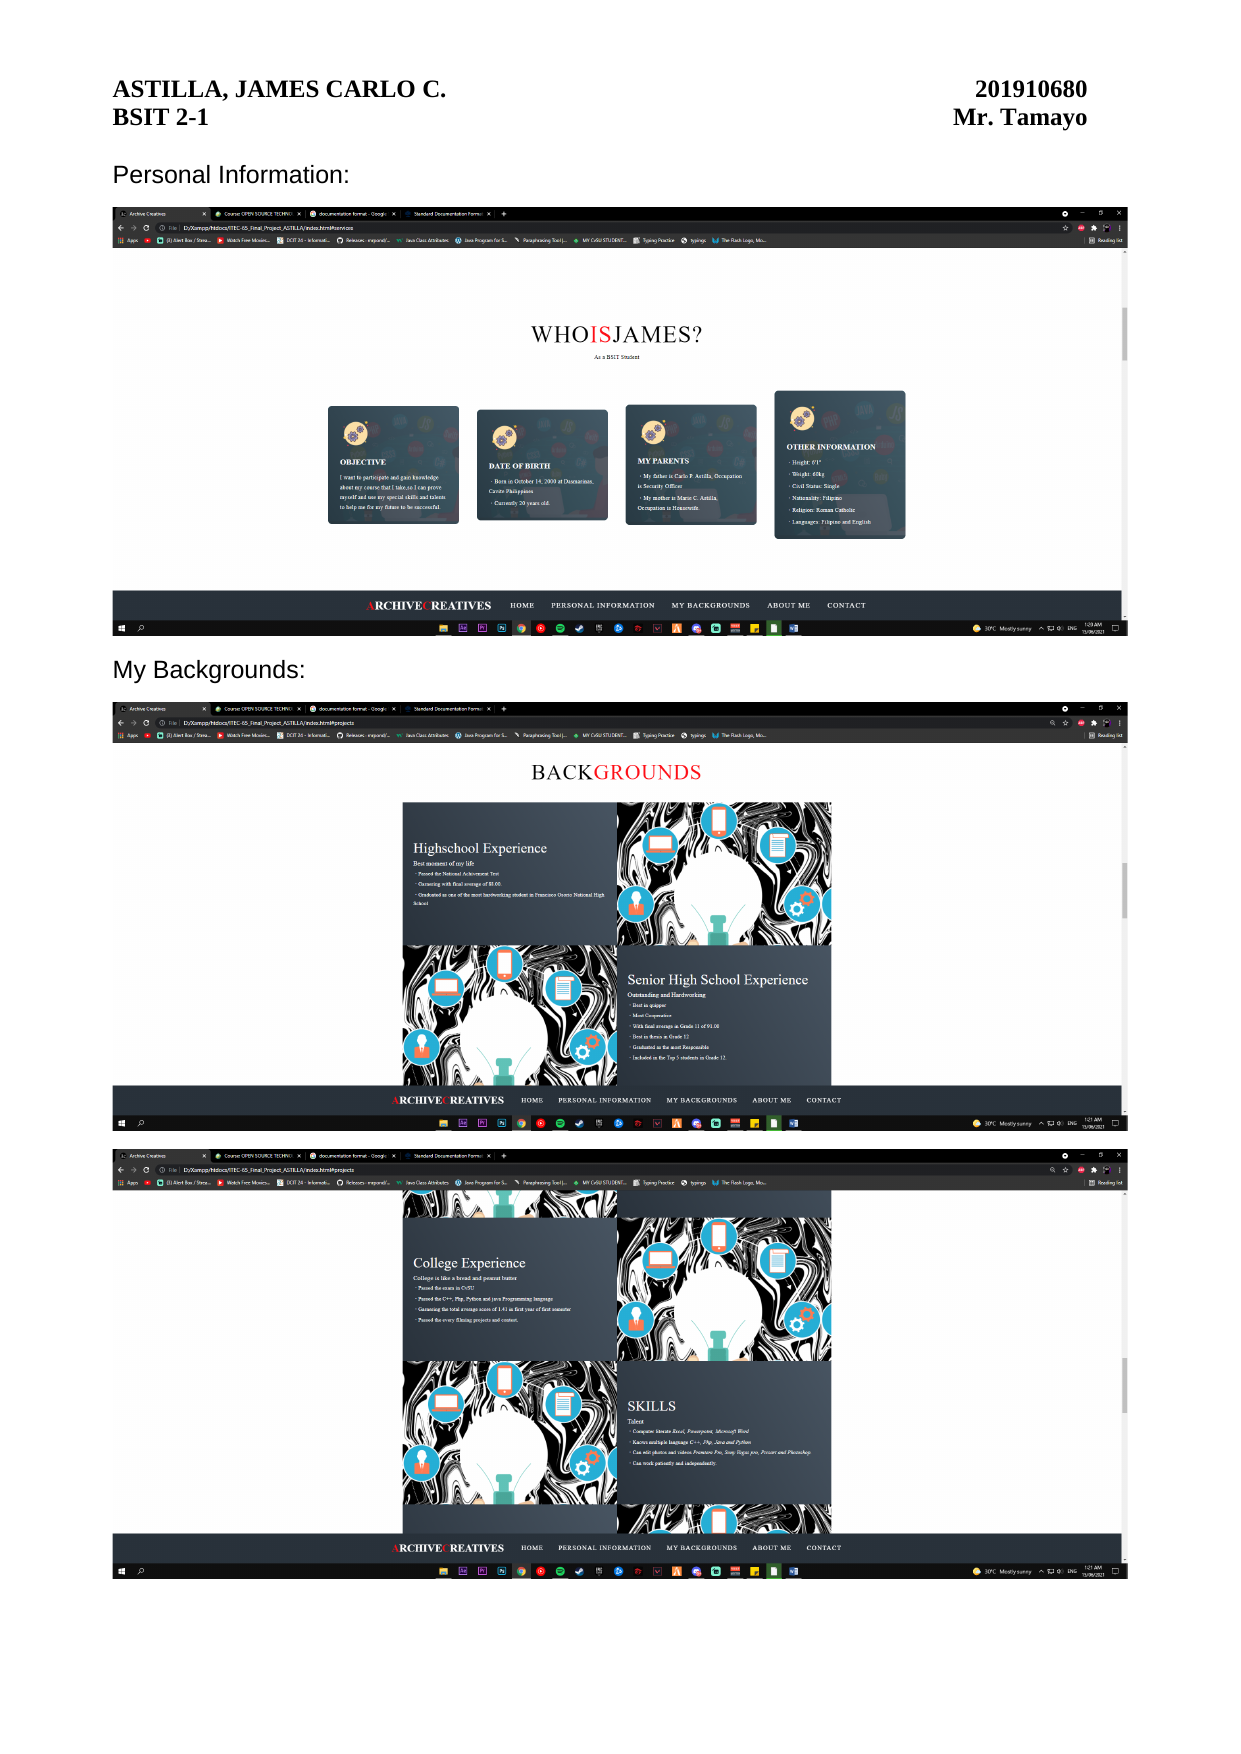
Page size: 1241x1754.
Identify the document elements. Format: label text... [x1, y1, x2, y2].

picture [112, 1149, 1128, 1579]
picture [112, 207, 1128, 636]
picture [112, 702, 1128, 1131]
text Personal Information: [112, 160, 1128, 189]
text My Backgrounds: [112, 655, 1128, 684]
